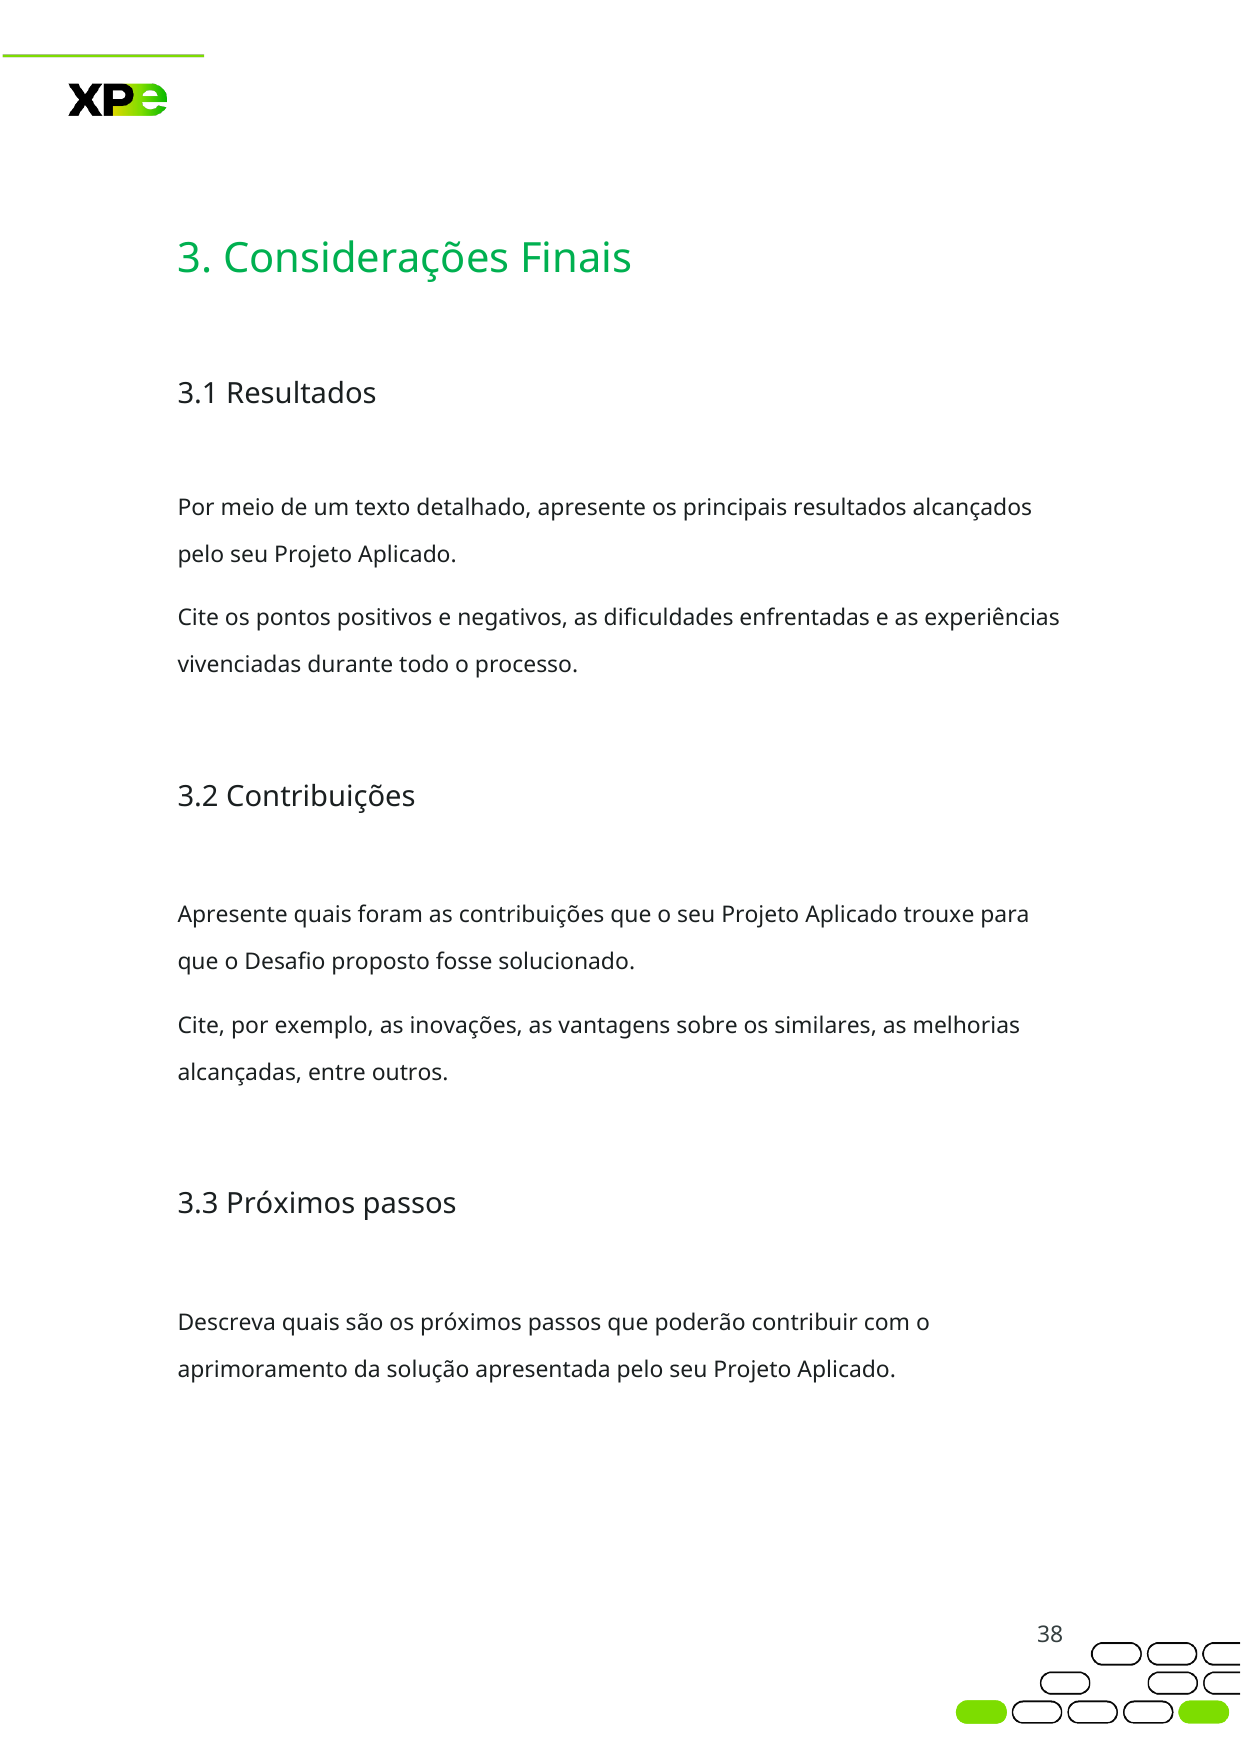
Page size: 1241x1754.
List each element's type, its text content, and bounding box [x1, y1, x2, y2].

subtitle 3.3 Próximos passos [177, 1183, 1063, 1222]
text Apresente quais foram as contribuições que o seu Projeto Aplicado trouxe para que o Desafio proposto fosse solucionado. [177, 898, 1063, 976]
picture [955, 1642, 1241, 1724]
subtitle 3. Considerações Finais [177, 228, 1063, 284]
text Descreva quais são os próximos passos que poderão contribuir com o aprimoramento da solução apresentada pelo seu Projeto Aplicado. [177, 1306, 1063, 1384]
picture [2, 51, 205, 148]
subtitle 3.2 Contribuições [177, 775, 1063, 815]
text Cite, por exemplo, as inovações, as vantagens sobre os similares, as melhorias alcançadas, entre outros. [177, 1009, 1063, 1087]
subtitle 3.1 Resultados [177, 372, 1063, 412]
text Cite os pontos positivos e negativos, as dificuldades enfrentadas e as experiências vivenciadas durante todo o processo. [177, 601, 1063, 679]
text Por meio de um texto detalhado, apresente os principais resultados alcançados pelo seu Projeto Aplicado. [177, 491, 1063, 569]
